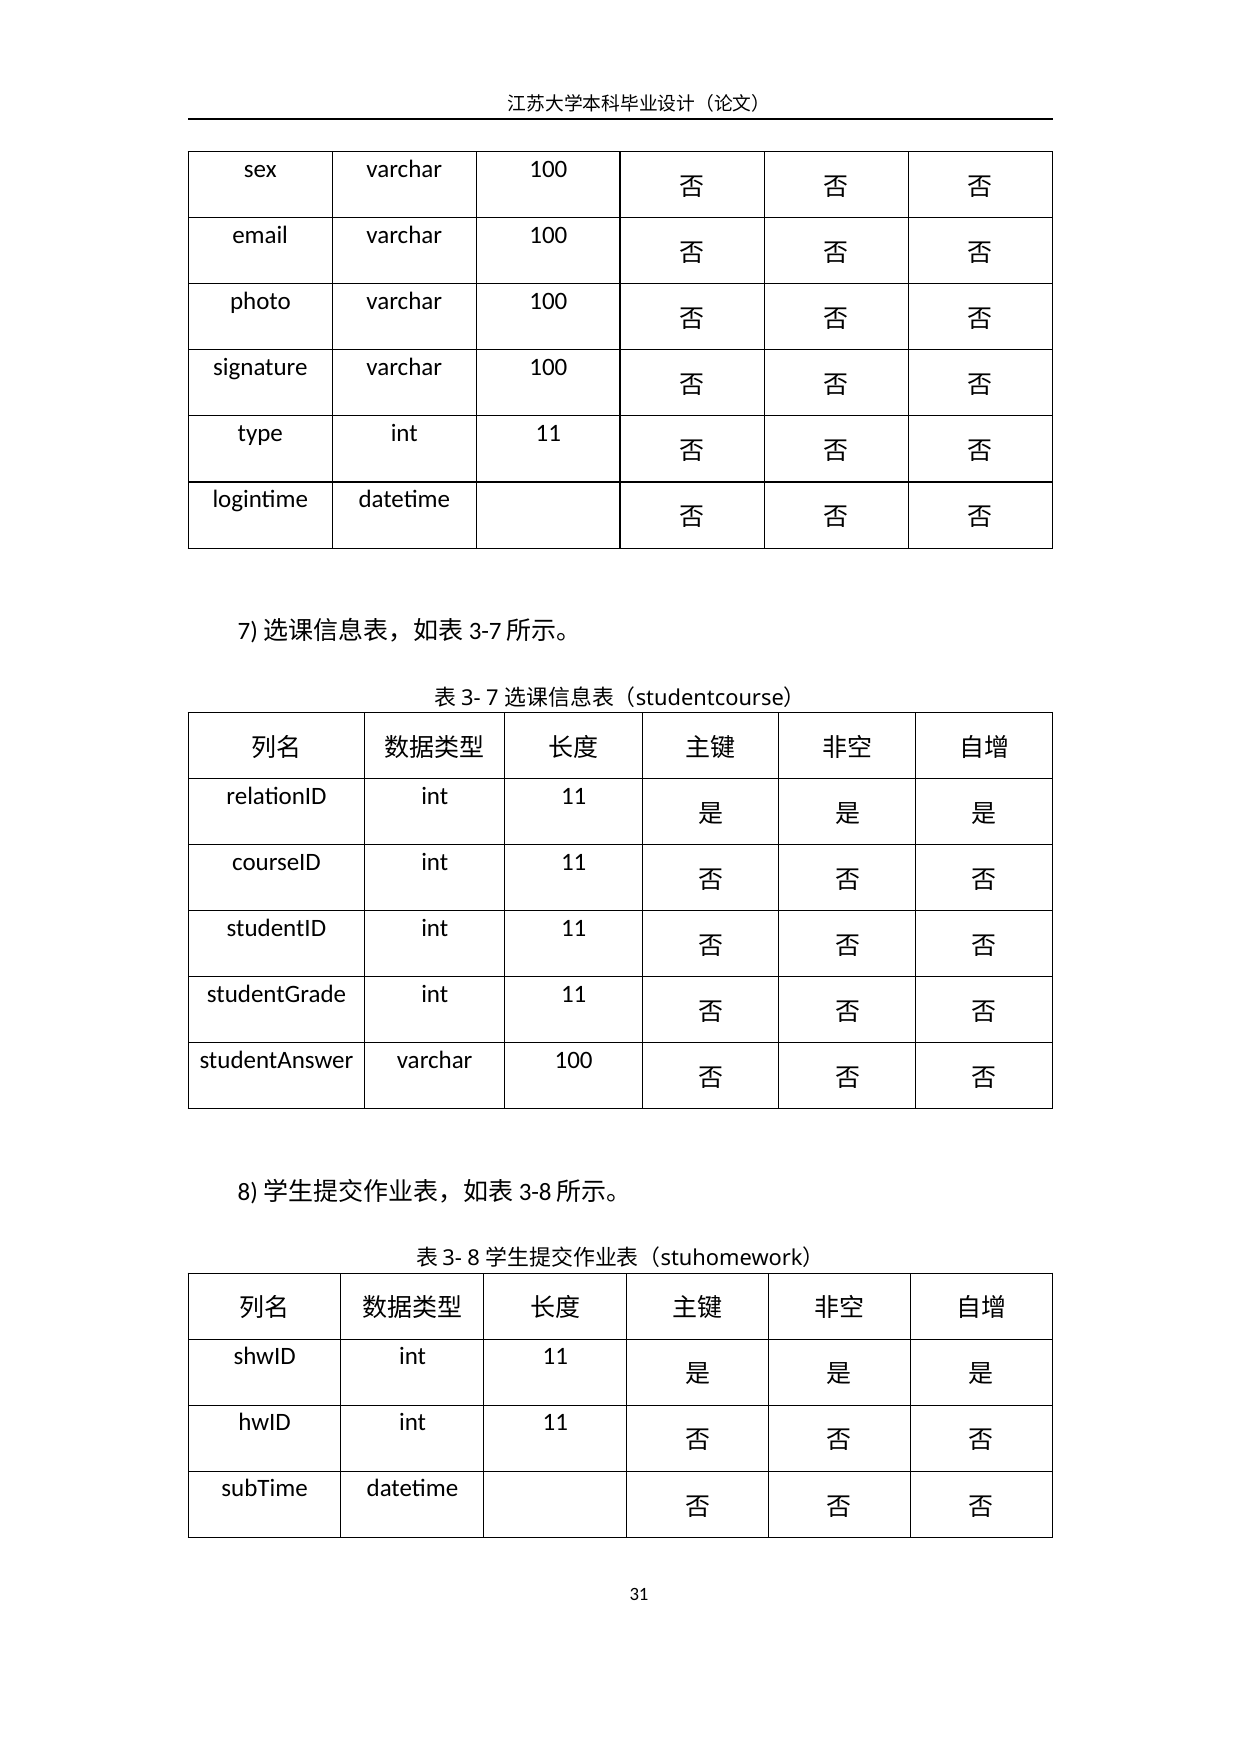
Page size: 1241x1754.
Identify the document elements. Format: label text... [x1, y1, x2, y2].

table_cell 否 [643, 911, 778, 976]
table_cell 否 [909, 152, 1052, 217]
table_cell 否 [621, 416, 764, 481]
table_cell 否 [909, 483, 1052, 547]
table_cell 100 [477, 218, 619, 283]
table_cell 否 [621, 483, 764, 547]
table_cell 100 [477, 350, 619, 415]
text 8) 学生提交作业表，如表3-8所示。 [187, 1157, 1053, 1222]
table_header 主键 [643, 713, 778, 778]
table_cell 否 [621, 284, 764, 349]
table_cell 11 [484, 1340, 626, 1404]
table_cell 否 [765, 416, 908, 481]
table_cell signature [189, 350, 332, 415]
table_cell 是 [916, 779, 1052, 844]
table_cell 否 [916, 911, 1052, 976]
text 表3- 8 学生提交作业表（stuhomework） [187, 1240, 1053, 1272]
table_cell 是 [779, 779, 915, 844]
table_cell 否 [769, 1472, 910, 1537]
table_cell photo [189, 284, 332, 349]
table_header 主键 [627, 1274, 768, 1338]
table_cell studentID [189, 911, 364, 976]
table_cell 11 [505, 911, 642, 976]
table_cell 是 [643, 779, 778, 844]
table_cell 否 [627, 1406, 768, 1471]
table_cell 否 [621, 152, 764, 217]
table_cell 否 [779, 977, 915, 1042]
table_cell 100 [505, 1043, 642, 1108]
table_cell 否 [909, 218, 1052, 283]
table_cell int [365, 779, 504, 844]
table_header 数据类型 [365, 713, 504, 778]
table_cell int [365, 977, 504, 1042]
table_cell 否 [765, 218, 908, 283]
table_cell 否 [769, 1406, 910, 1471]
table_cell 否 [765, 350, 908, 415]
table_header 列名 [189, 713, 364, 778]
text 表3- 7 选课信息表（studentcourse） [187, 679, 1053, 712]
table_cell int [365, 911, 504, 976]
table_cell sex [189, 152, 332, 217]
table_cell int [341, 1406, 483, 1471]
table_cell 否 [909, 350, 1052, 415]
table_cell 是 [627, 1340, 768, 1404]
table_cell 否 [779, 911, 915, 976]
table_cell datetime [333, 483, 476, 547]
table_cell courseID [189, 845, 364, 910]
table_cell 11 [477, 416, 619, 481]
table_cell 是 [911, 1340, 1052, 1404]
table_header 数据类型 [341, 1274, 483, 1338]
table_header 列名 [189, 1274, 340, 1338]
table_cell 是 [769, 1340, 910, 1404]
table_cell 否 [621, 350, 764, 415]
table_cell 否 [765, 284, 908, 349]
table_header 自增 [916, 713, 1052, 778]
table_cell 否 [779, 1043, 915, 1108]
table_cell 11 [505, 779, 642, 844]
table_cell hwID [189, 1406, 340, 1471]
table_cell int [341, 1340, 483, 1404]
table_cell [477, 483, 619, 547]
table_cell 100 [477, 284, 619, 349]
table_cell varchar [333, 218, 476, 283]
table_cell varchar [365, 1043, 504, 1108]
table_cell studentAnswer [189, 1043, 364, 1108]
table_cell relationID [189, 779, 364, 844]
table_cell varchar [333, 152, 476, 217]
table_cell 否 [627, 1472, 768, 1537]
table_cell type [189, 416, 332, 481]
table_cell 否 [916, 845, 1052, 910]
table_cell datetime [341, 1472, 483, 1537]
table_header 自增 [911, 1274, 1052, 1338]
table_cell int [333, 416, 476, 481]
table_header 长度 [505, 713, 642, 778]
table_cell 否 [765, 152, 908, 217]
table_cell 否 [916, 1043, 1052, 1108]
table_cell studentGrade [189, 977, 364, 1042]
table_cell 否 [643, 1043, 778, 1108]
table_cell shwID [189, 1340, 340, 1404]
table_cell 11 [505, 977, 642, 1042]
table_header 长度 [484, 1274, 626, 1338]
table_cell 否 [621, 218, 764, 283]
table_cell logintime [189, 483, 332, 547]
table_cell 否 [911, 1406, 1052, 1471]
table_cell subTime [189, 1472, 340, 1537]
table_cell 否 [779, 845, 915, 910]
table_cell 否 [916, 977, 1052, 1042]
table_cell 否 [765, 483, 908, 547]
table_cell 11 [505, 845, 642, 910]
table_cell 否 [909, 284, 1052, 349]
table_cell 否 [909, 416, 1052, 481]
table_cell [484, 1472, 626, 1537]
table_header 非空 [769, 1274, 910, 1338]
table_cell 否 [643, 845, 778, 910]
text 7) 选课信息表，如表3-7所示。 [187, 596, 1053, 661]
table_cell 否 [911, 1472, 1052, 1537]
table_cell varchar [333, 350, 476, 415]
table_cell 11 [484, 1406, 626, 1471]
table_header 非空 [779, 713, 915, 778]
table_cell 否 [643, 977, 778, 1042]
table_cell email [189, 218, 332, 283]
table_cell int [365, 845, 504, 910]
table_cell varchar [333, 284, 476, 349]
table_cell 100 [477, 152, 619, 217]
